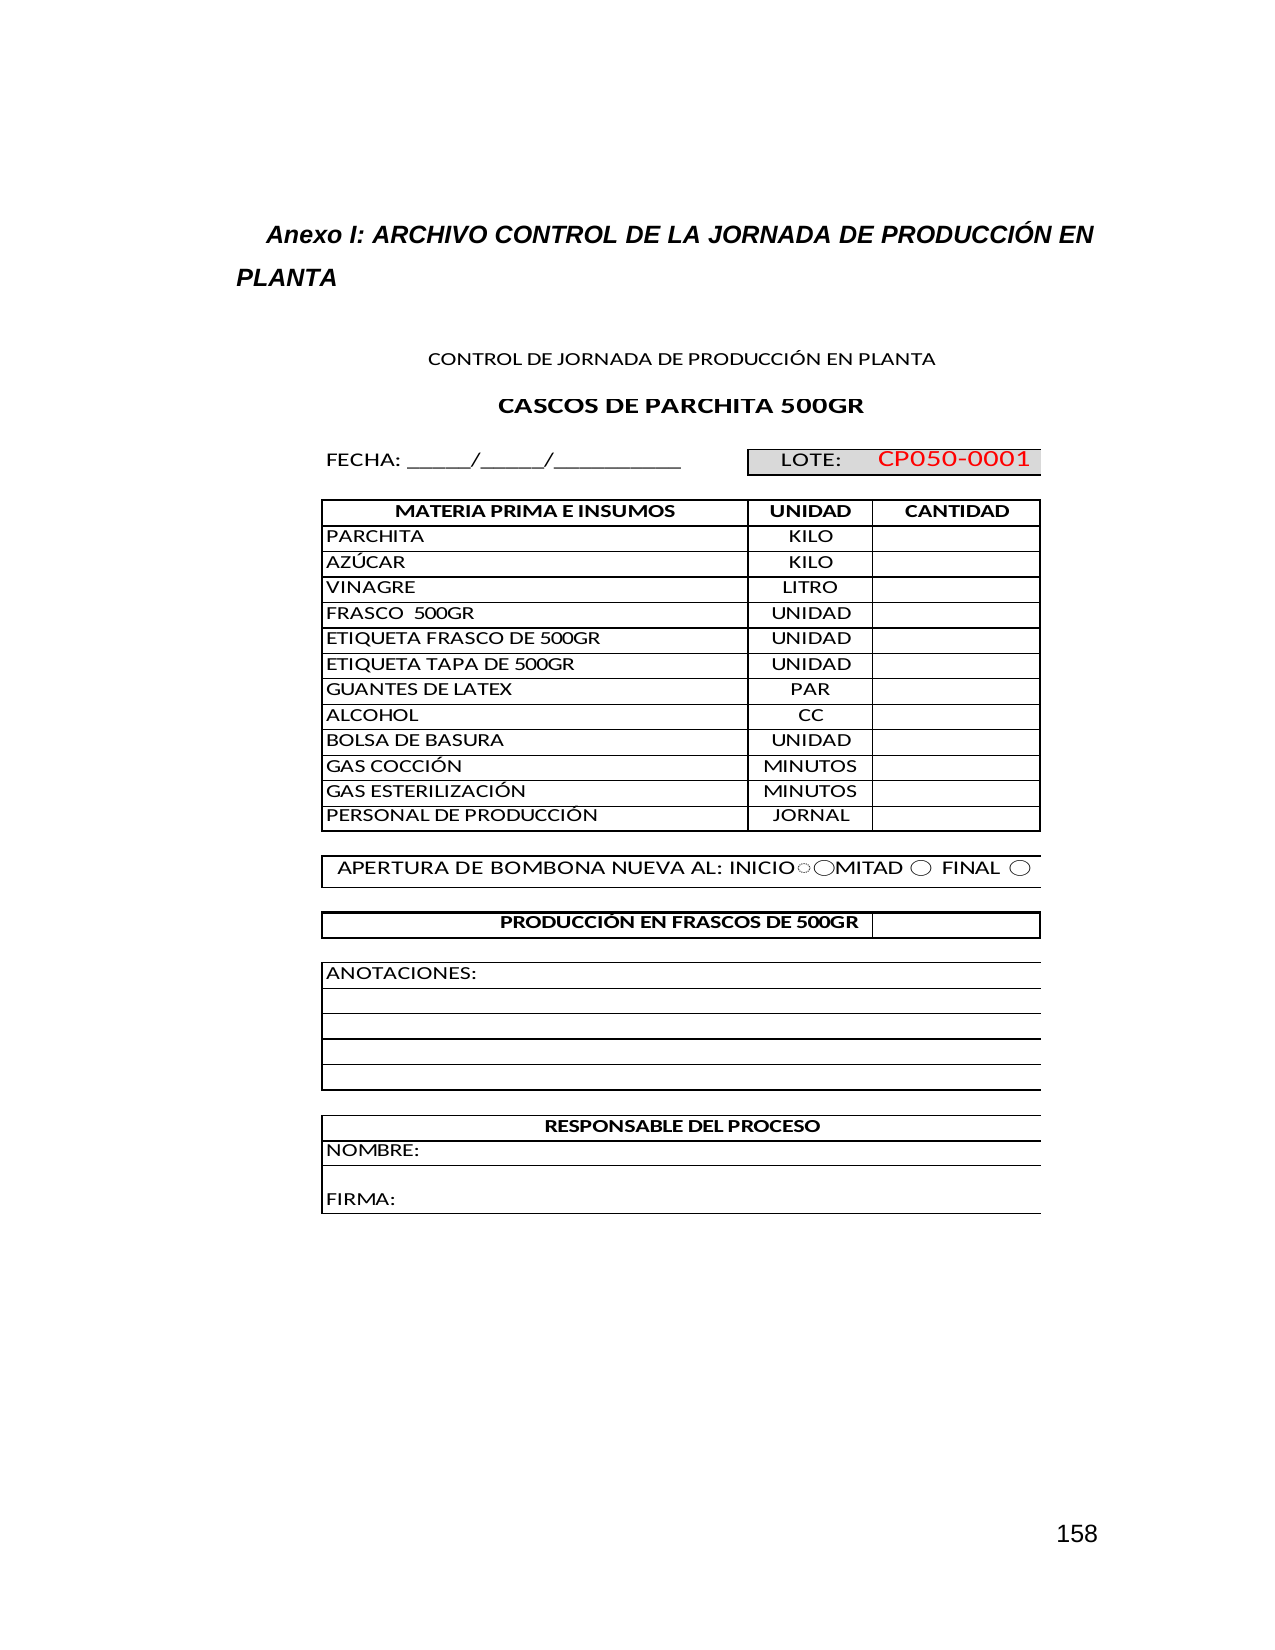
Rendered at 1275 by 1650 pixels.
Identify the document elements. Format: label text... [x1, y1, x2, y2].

text Anexo I: ARCHIVO CONTROL DE LA JORNADA DE PRODUCCIÓN EN PLANTA [236, 220, 1098, 292]
